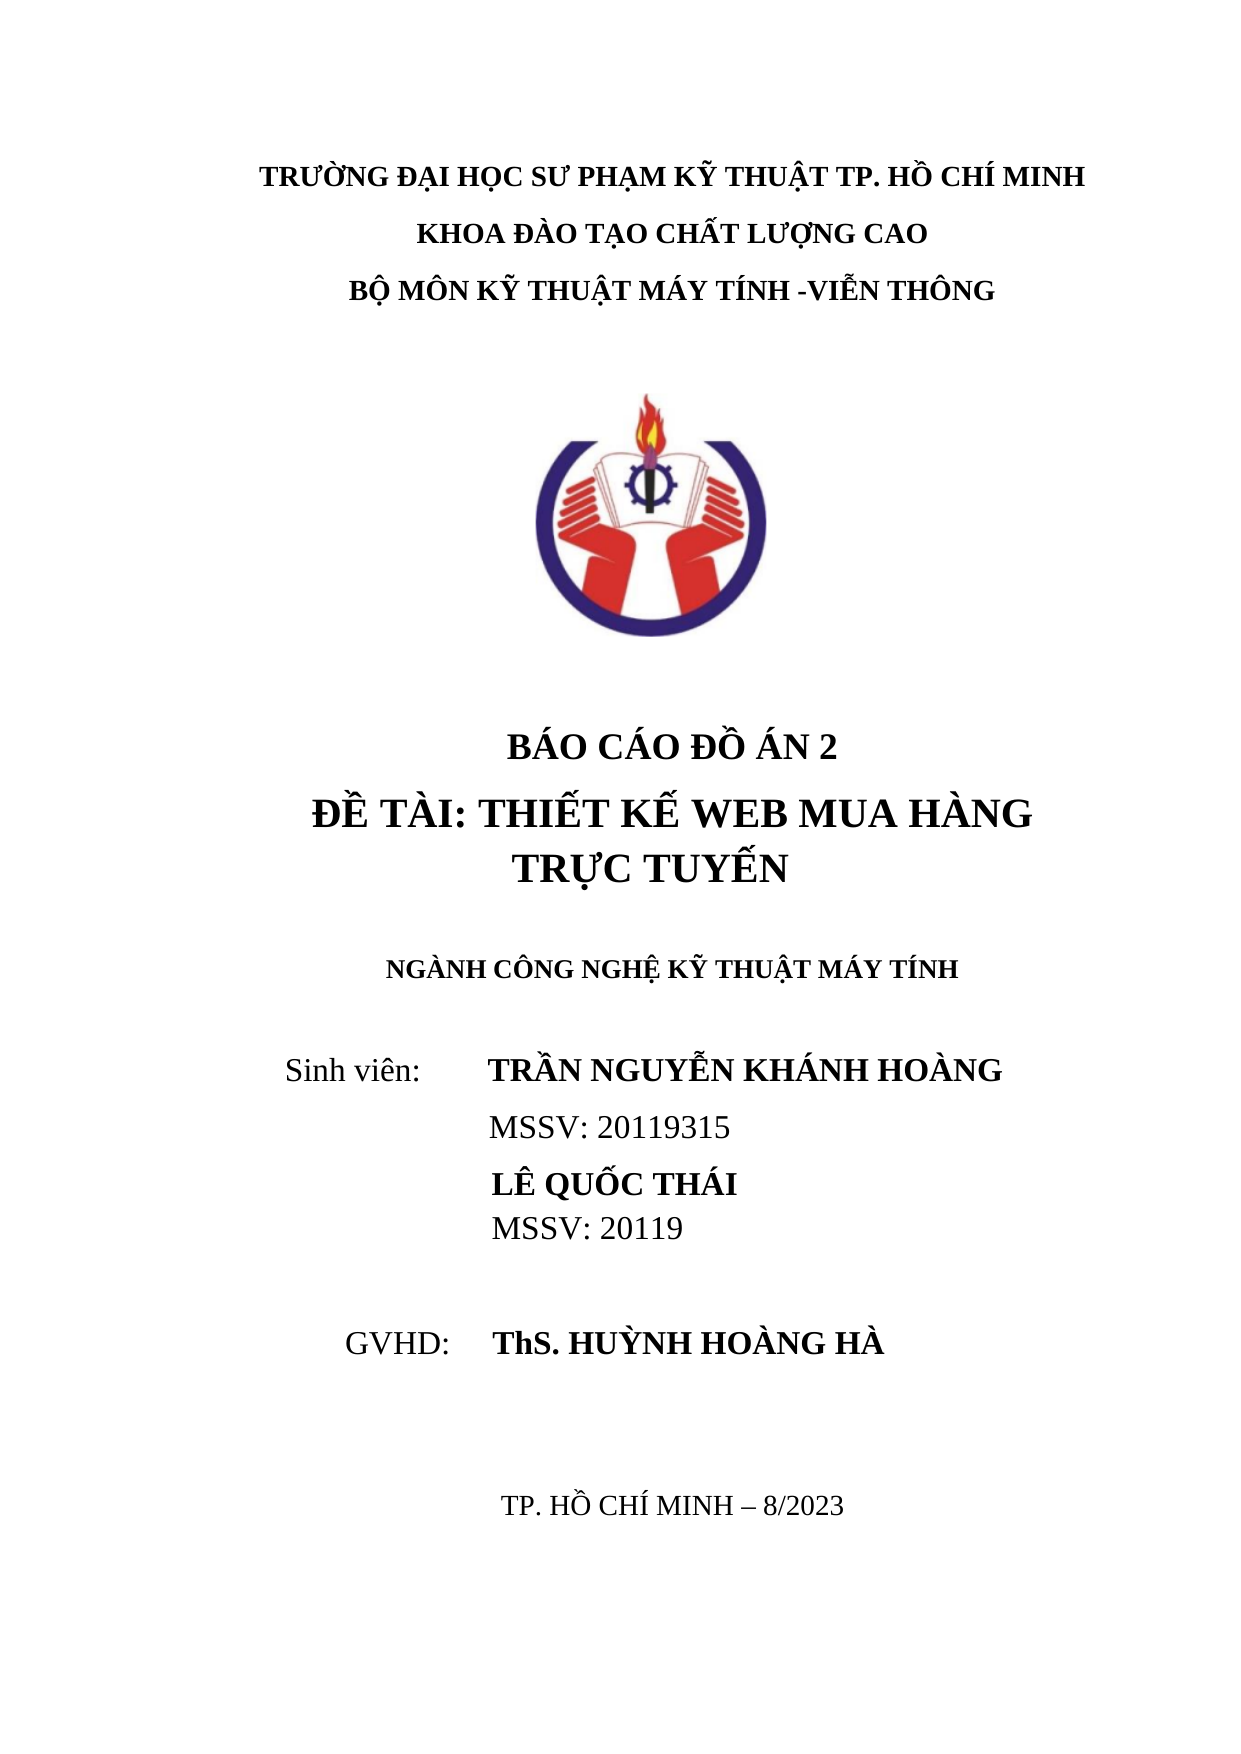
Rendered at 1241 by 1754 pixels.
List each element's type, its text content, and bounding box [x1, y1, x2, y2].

text TRƯỜNG ĐẠI HỌC SƯ PHẠM KỸ THUẬT TP. HỒ CHÍ MINH [207, 159, 1093, 193]
text LÊ QUỐC THÁI [207, 1164, 1093, 1202]
text BÁO CÁO ĐỒ ÁN 2 [207, 724, 1093, 767]
text ĐỀ TÀI: THIẾT KẾ WEB MUA HÀNG TRỰC TUYẾN [207, 789, 1093, 892]
text GVHD: ThS. HUỲNH HOÀNG HÀ [207, 1323, 1093, 1361]
text BỘ MÔN KỸ THUẬT MÁY TÍNH -VIỄN THÔNG [207, 273, 1093, 306]
text Sinh viên: TRẦN NGUYỄN KHÁNH HOÀNG [207, 1050, 1093, 1088]
picture [509, 385, 792, 649]
text NGÀNH CÔNG NGHỆ KỸ THUẬT MÁY TÍNH [207, 953, 1093, 984]
text KHOA ĐÀO TẠO CHẤT LƯỢNG CAO [207, 216, 1093, 249]
text MSSV: 20119 [207, 1208, 1093, 1246]
text TP. HỒ CHÍ MINH – 8/2023 [207, 1488, 1093, 1522]
text MSSV: 20119315 [207, 1107, 1093, 1146]
